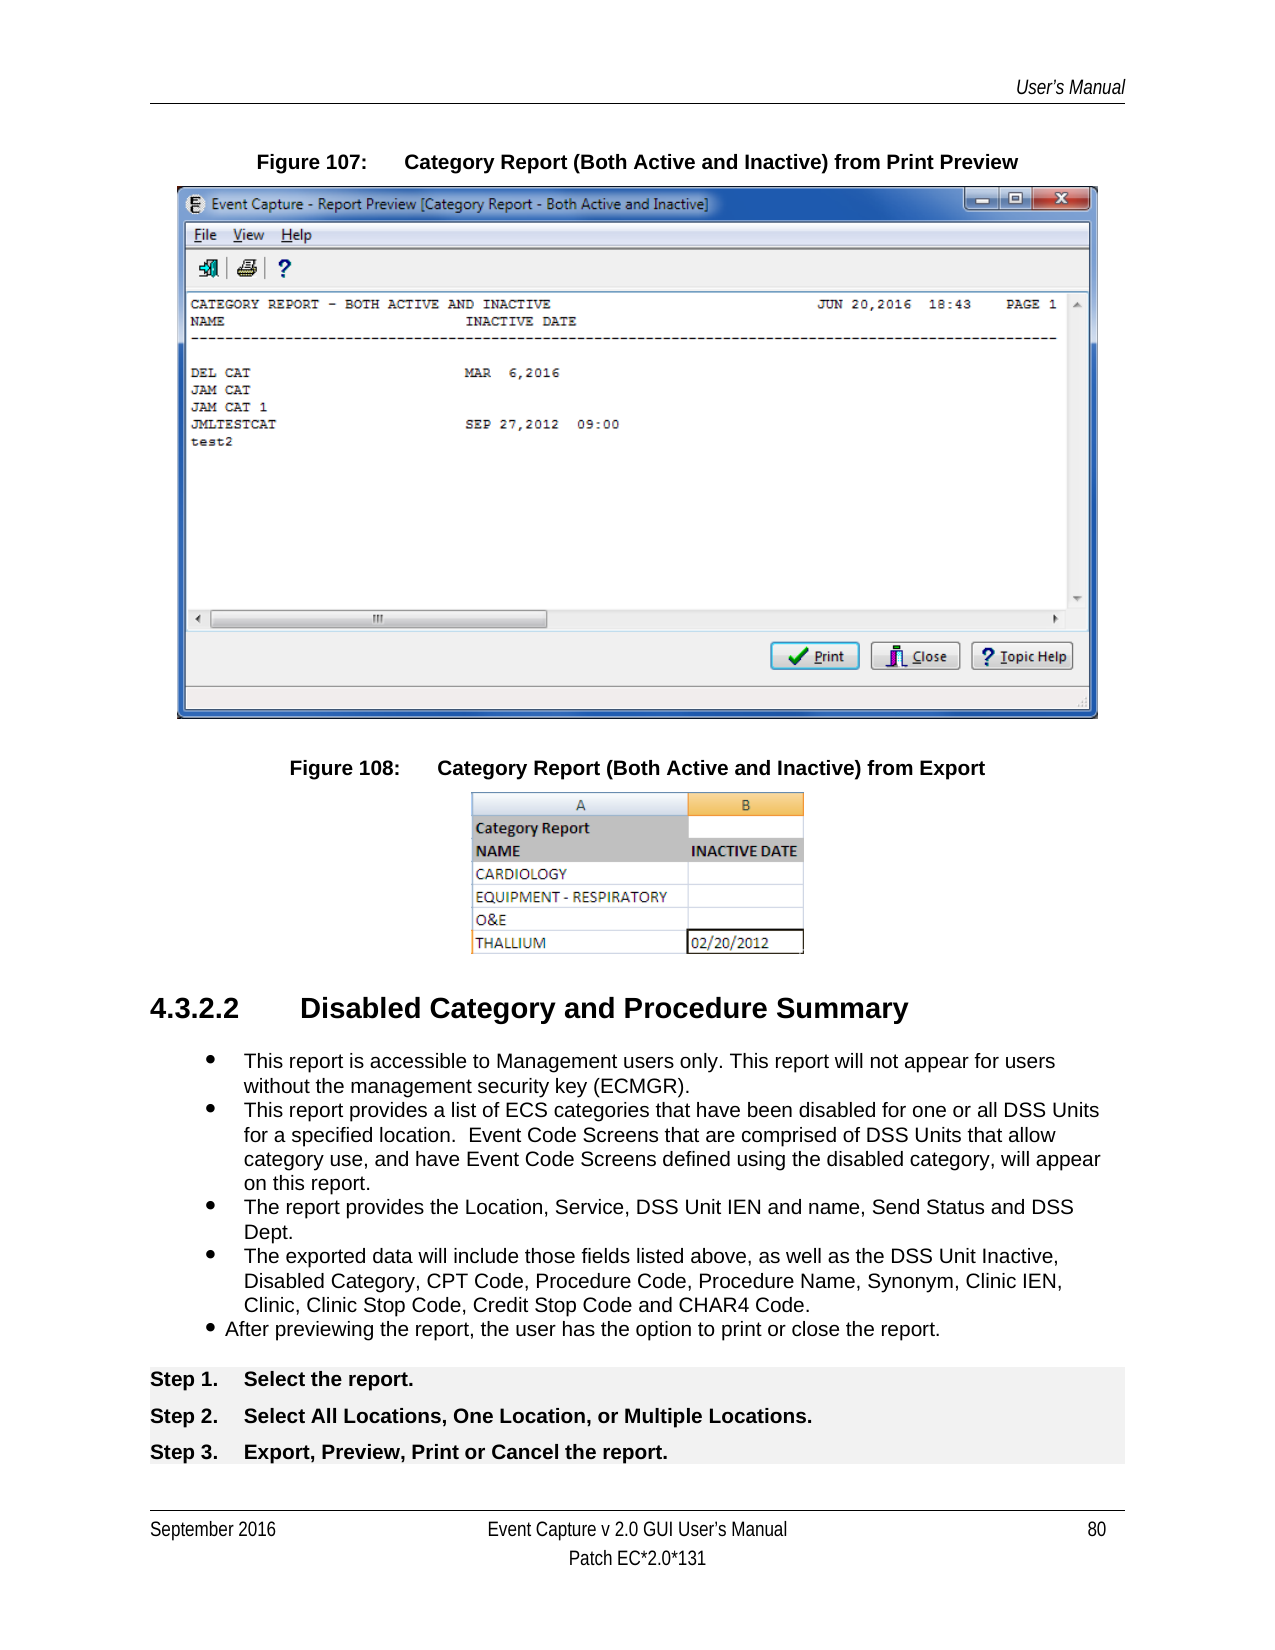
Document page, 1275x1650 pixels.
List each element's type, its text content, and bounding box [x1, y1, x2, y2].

list This report is accessible to Management users only. This report will not appear for users without the management security key (ECMGR). [206, 1049, 1125, 1098]
picture [177, 186, 1098, 719]
subtitle Disabled Category and Procedure Summary [150, 991, 1125, 1024]
list After previewing the report, the user has the option to print or close the report. [206, 1317, 1125, 1342]
list The exported data will include those fields listed above, as well as the DSS Unit Inactive, Disabled Category, CPT Code, Procedure Code, Procedure Name, Synonym, Clinic IEN, Clinic, Clinic Stop Code, Credit Stop Code and CHAR4 Code. [206, 1244, 1125, 1317]
picture [471, 792, 804, 954]
text Category Report (Both Active and Inactive) from Export [150, 756, 1125, 780]
list Select the report. [150, 1367, 1125, 1391]
text Export, Preview, Print or Cancel the report. [150, 1440, 1125, 1464]
list Select All Locations, One Location, or Multiple Locations. [150, 1403, 1125, 1427]
list This report provides a list of ECS categories that have been disabled for one or all DSS Units for a specified location. Event Code Screens that are comprised of DSS Units that allow category use, and have Event Code Screens defined using the disabled category, will appear on this report. [206, 1098, 1125, 1195]
list The report provides the Location, Service, DSS Unit IEN and name, Send Status and DSS Dept. [206, 1195, 1125, 1244]
text Category Report (Both Active and Inactive) from Print Preview [150, 150, 1125, 174]
